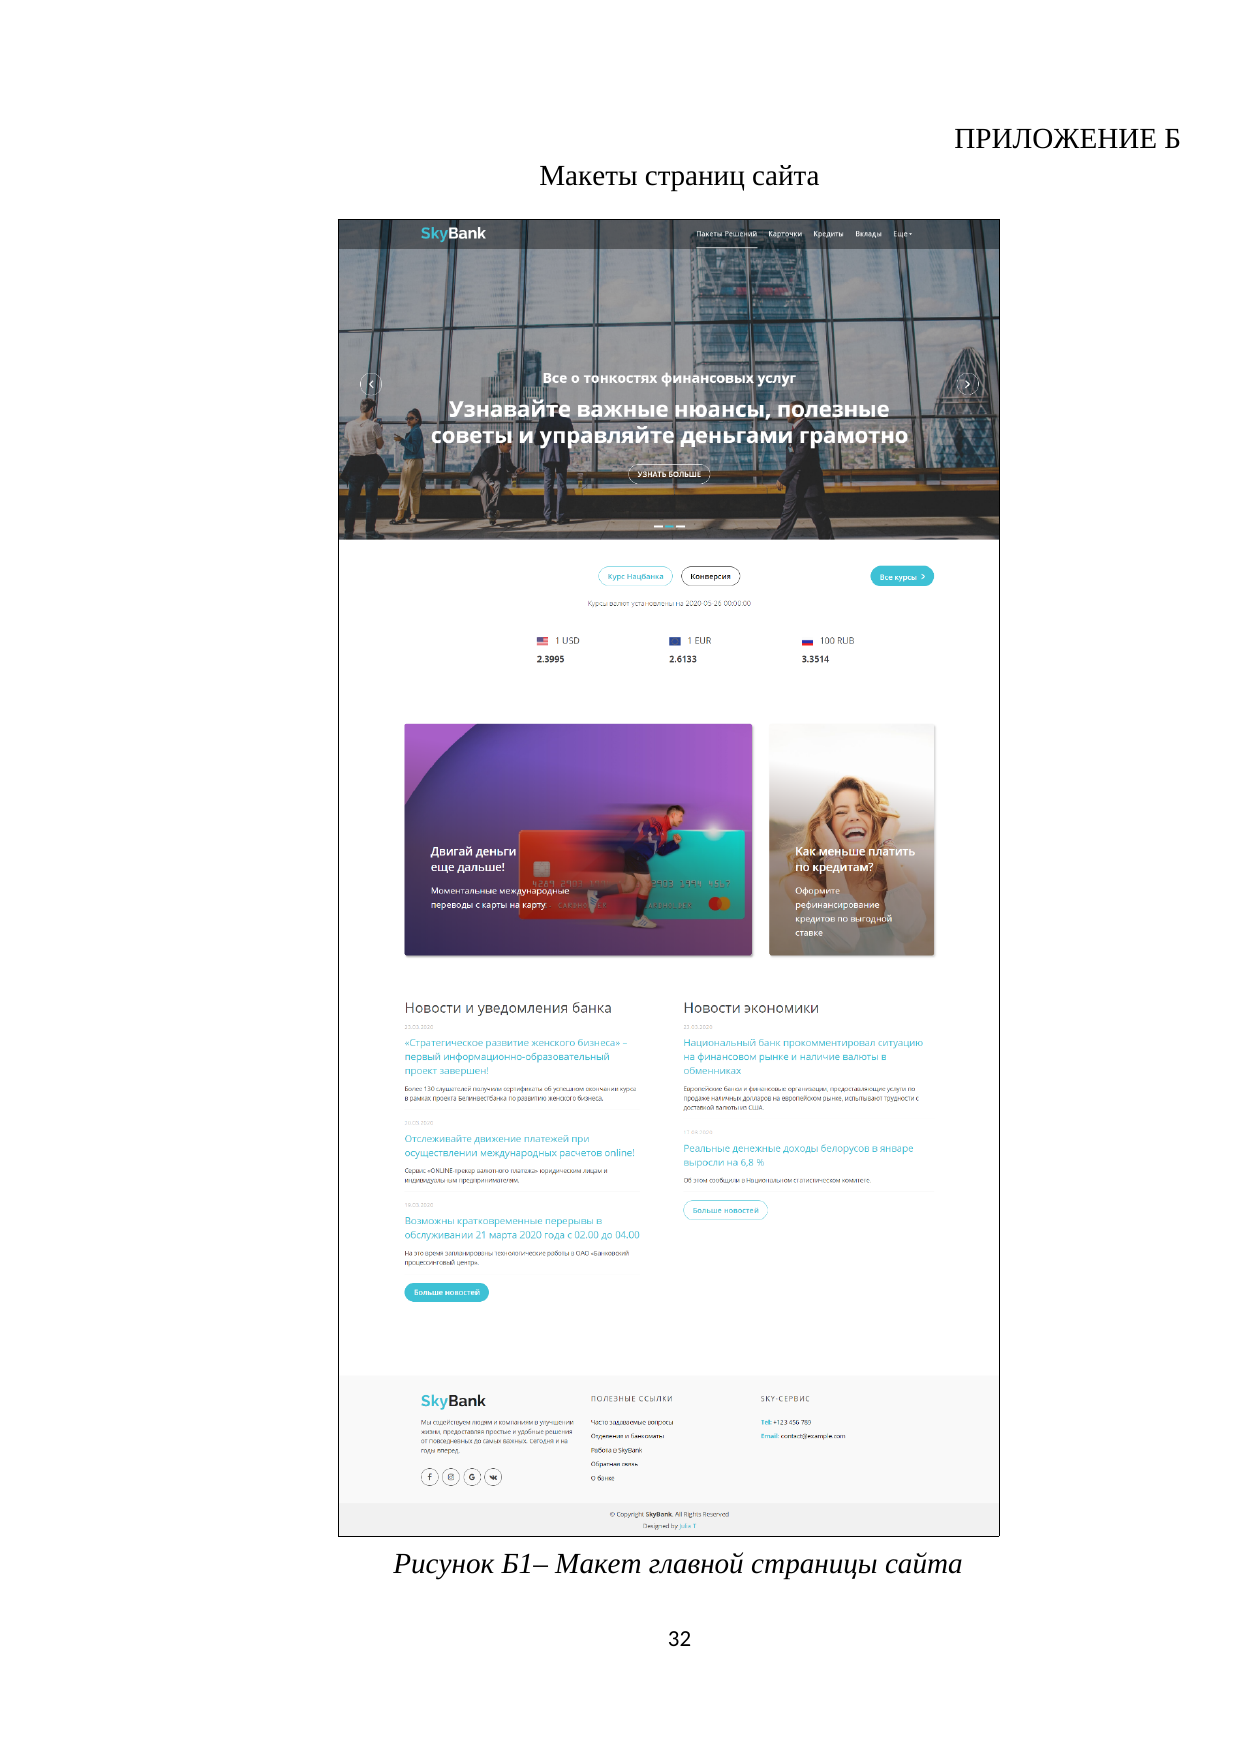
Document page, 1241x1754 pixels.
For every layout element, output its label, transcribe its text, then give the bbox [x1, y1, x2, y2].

text ПРИЛОЖЕНИЕ Б [177, 118, 1181, 156]
picture [339, 220, 999, 1536]
text Рисунок Б1– Макет главной страницы сайта [177, 1543, 1181, 1581]
text Макеты страниц сайта [177, 156, 1181, 193]
